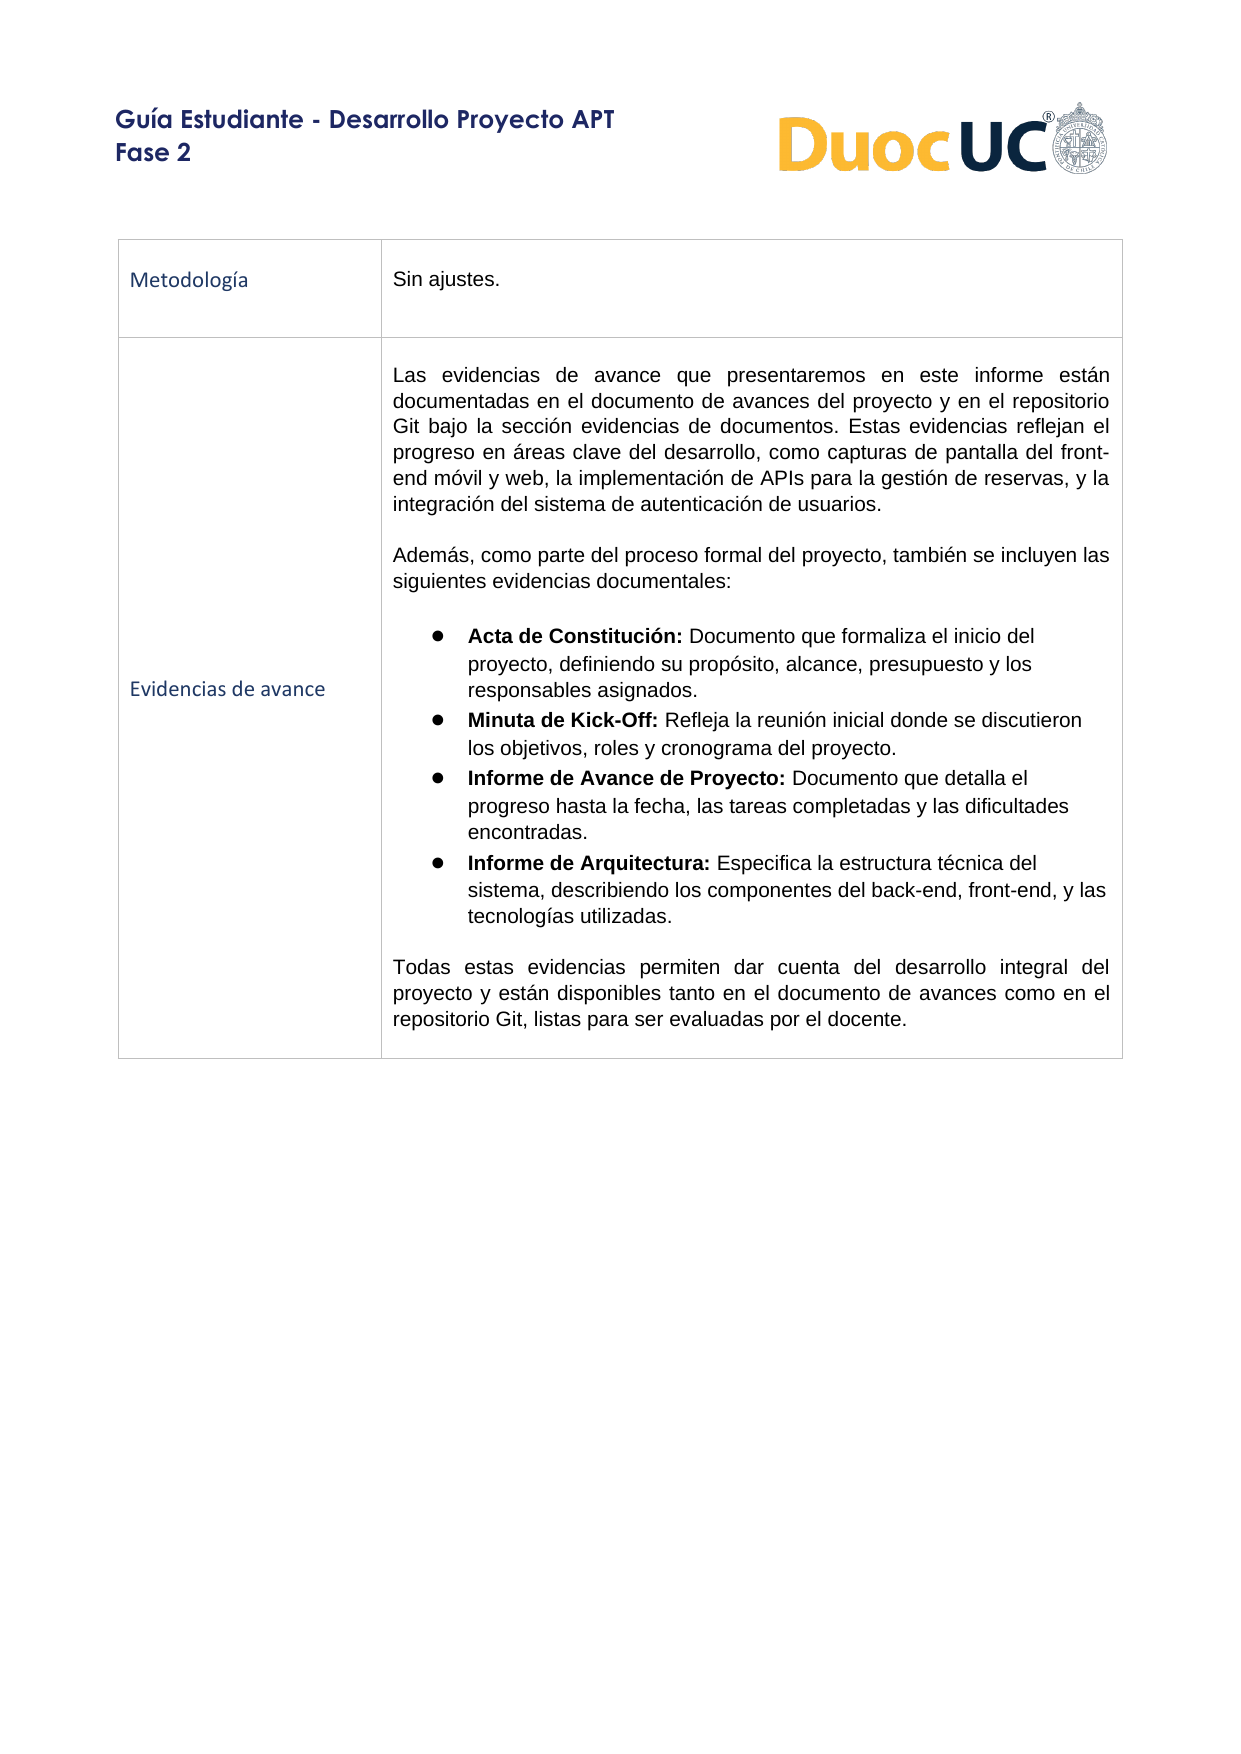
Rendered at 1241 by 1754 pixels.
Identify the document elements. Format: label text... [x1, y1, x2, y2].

table_cell Evidencias de avance [119, 338, 381, 1057]
table_cell Sin ajustes. [382, 240, 1122, 337]
table_cell Metodología [119, 240, 381, 337]
picture [779, 102, 1107, 174]
table_cell Las evidencias de avance que presentaremos en este informe están documentadas en el documento de avances del proyecto y en el repositorio Git bajo la sección evidencias de documentos. Estas evidencias reflejan el progreso en áreas clave del desarrollo, como capturas de pantalla del front-end móvil y web, la implementación de APIs para la gestión de reservas, y la integración del sistema de autenticación de usuarios. Además, como parte del proceso formal del proyecto, también se incluyen las siguientes evidencias documentales: Acta de Constitución: Documento que formaliza el inicio del proyecto, definiendo su propósito, alcance, presupuesto y los responsables asignados. Minuta de Kick-Off: Refleja la reunión inicial donde se discutieron los objetivos, roles y cronograma del proyecto. Informe de Avance de Proyecto: Documento que detalla el progreso hasta la fecha, las tareas completadas y las dificultades encontradas. Informe de Arquitectura: Especifica la estructura técnica del sistema, describiendo los componentes del back-end, front-end, y las tecnologías utilizadas. Todas estas evidencias permiten dar cuenta del desarrollo integral del proyecto y están disponibles tanto en el documento de avances como en el repositorio Git, listas para ser evaluadas por el docente. [382, 338, 1122, 1057]
